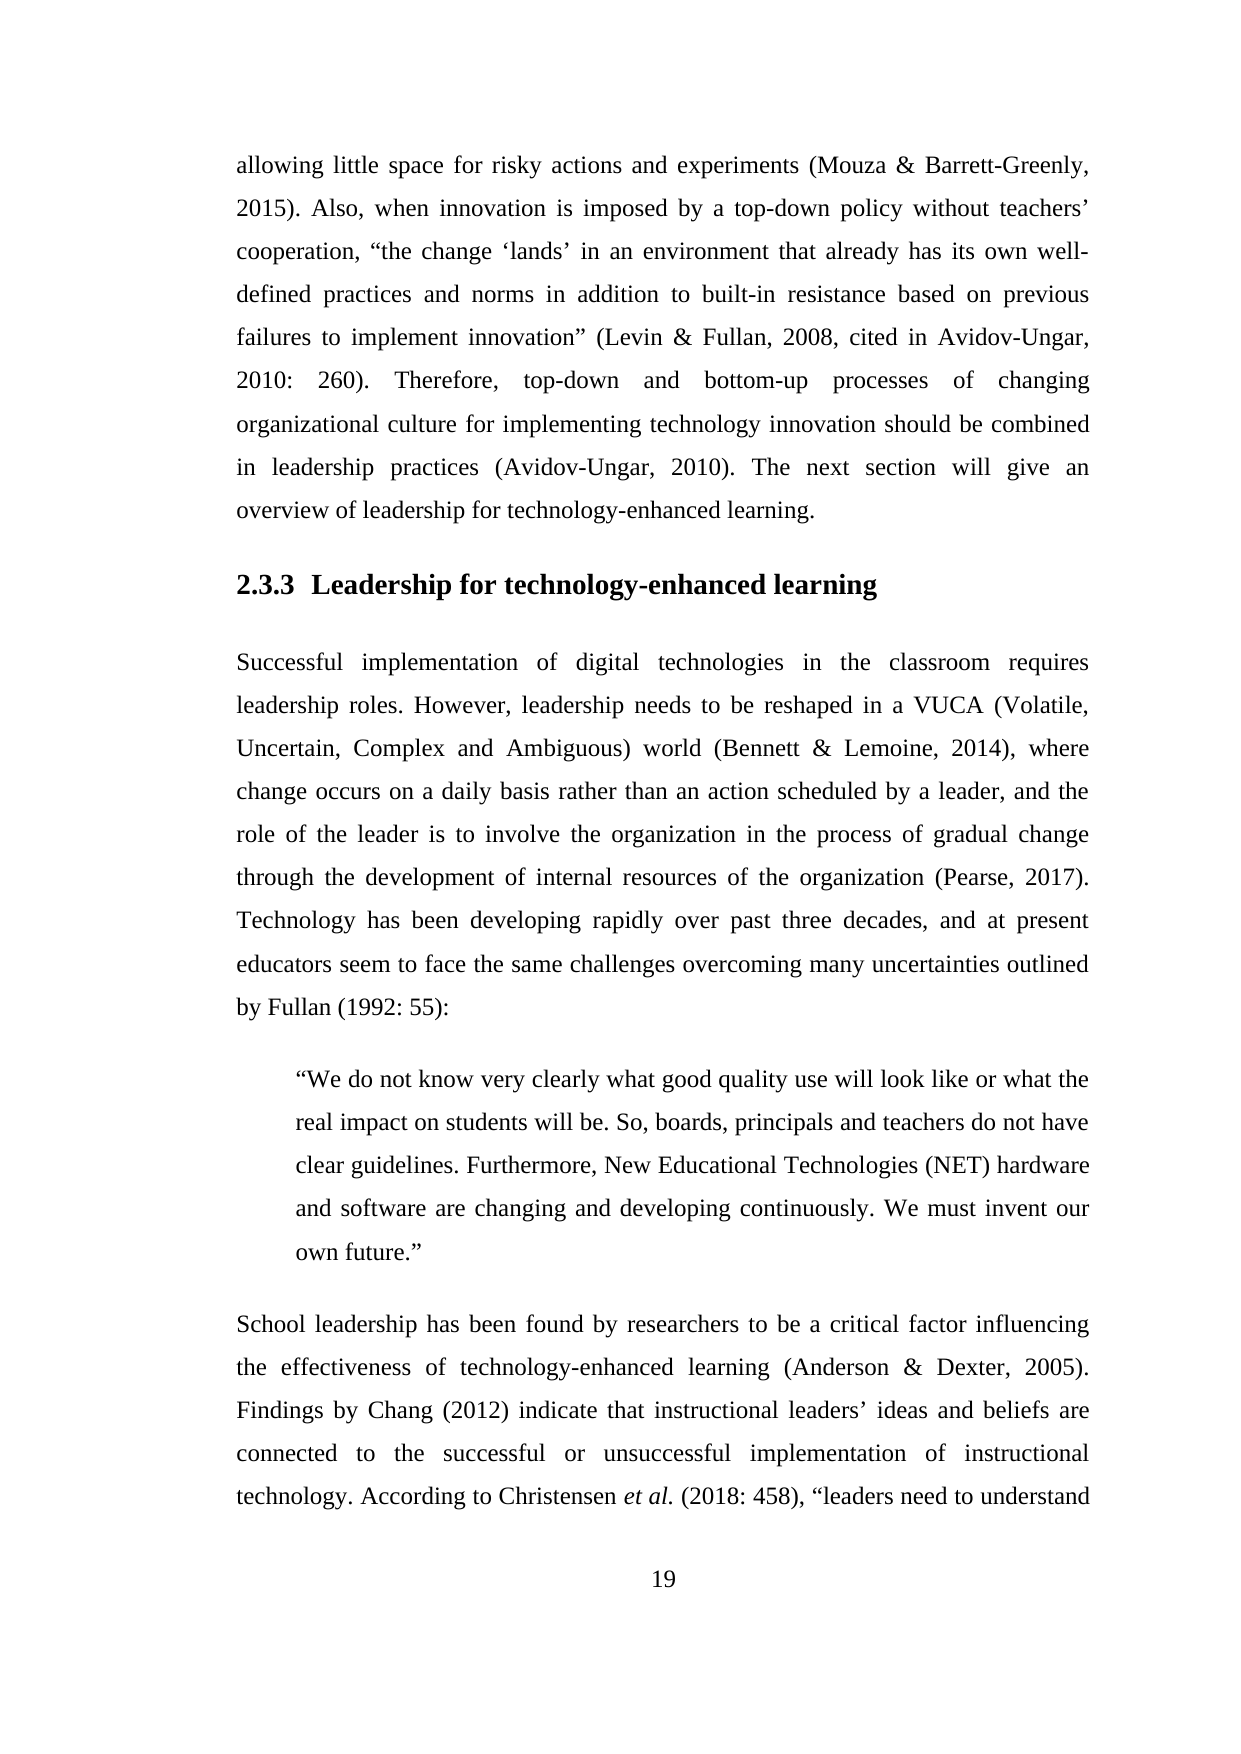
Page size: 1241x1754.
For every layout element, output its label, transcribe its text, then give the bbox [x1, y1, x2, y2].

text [236, 1309, 1090, 1510]
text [236, 150, 1090, 524]
subtitle 2.3.3 Leadership for technology-enhanced learning [236, 567, 1090, 601]
text “We do not know very clearly what good quality use will look like or what the real impact on students will be. So, boards, principals and teachers do not have clear guidelines. Furthermore, New Educational Technologies (NET) hardware and software are changing and developing continuously. We must invent our own future.” [295, 1064, 1090, 1265]
text Successful implementation of digital technologies in the classroom requires leadership roles. However, leadership needs to be reshaped in a VUCA (Volatile, Uncertain, Complex and Ambiguous) world (Bennett & Lemoine, 2014), where change occurs on a daily basis rather than an action scheduled by a leader, and the role of the leader is to involve the organization in the process of gradual change through the development of internal resources of the organization (Pearse, 2017). Technology has been developing rapidly over past three decades, and at present educators seem to face the same challenges overcoming many uncertainties outlined by Fullan (1992: 55): [236, 647, 1090, 1021]
